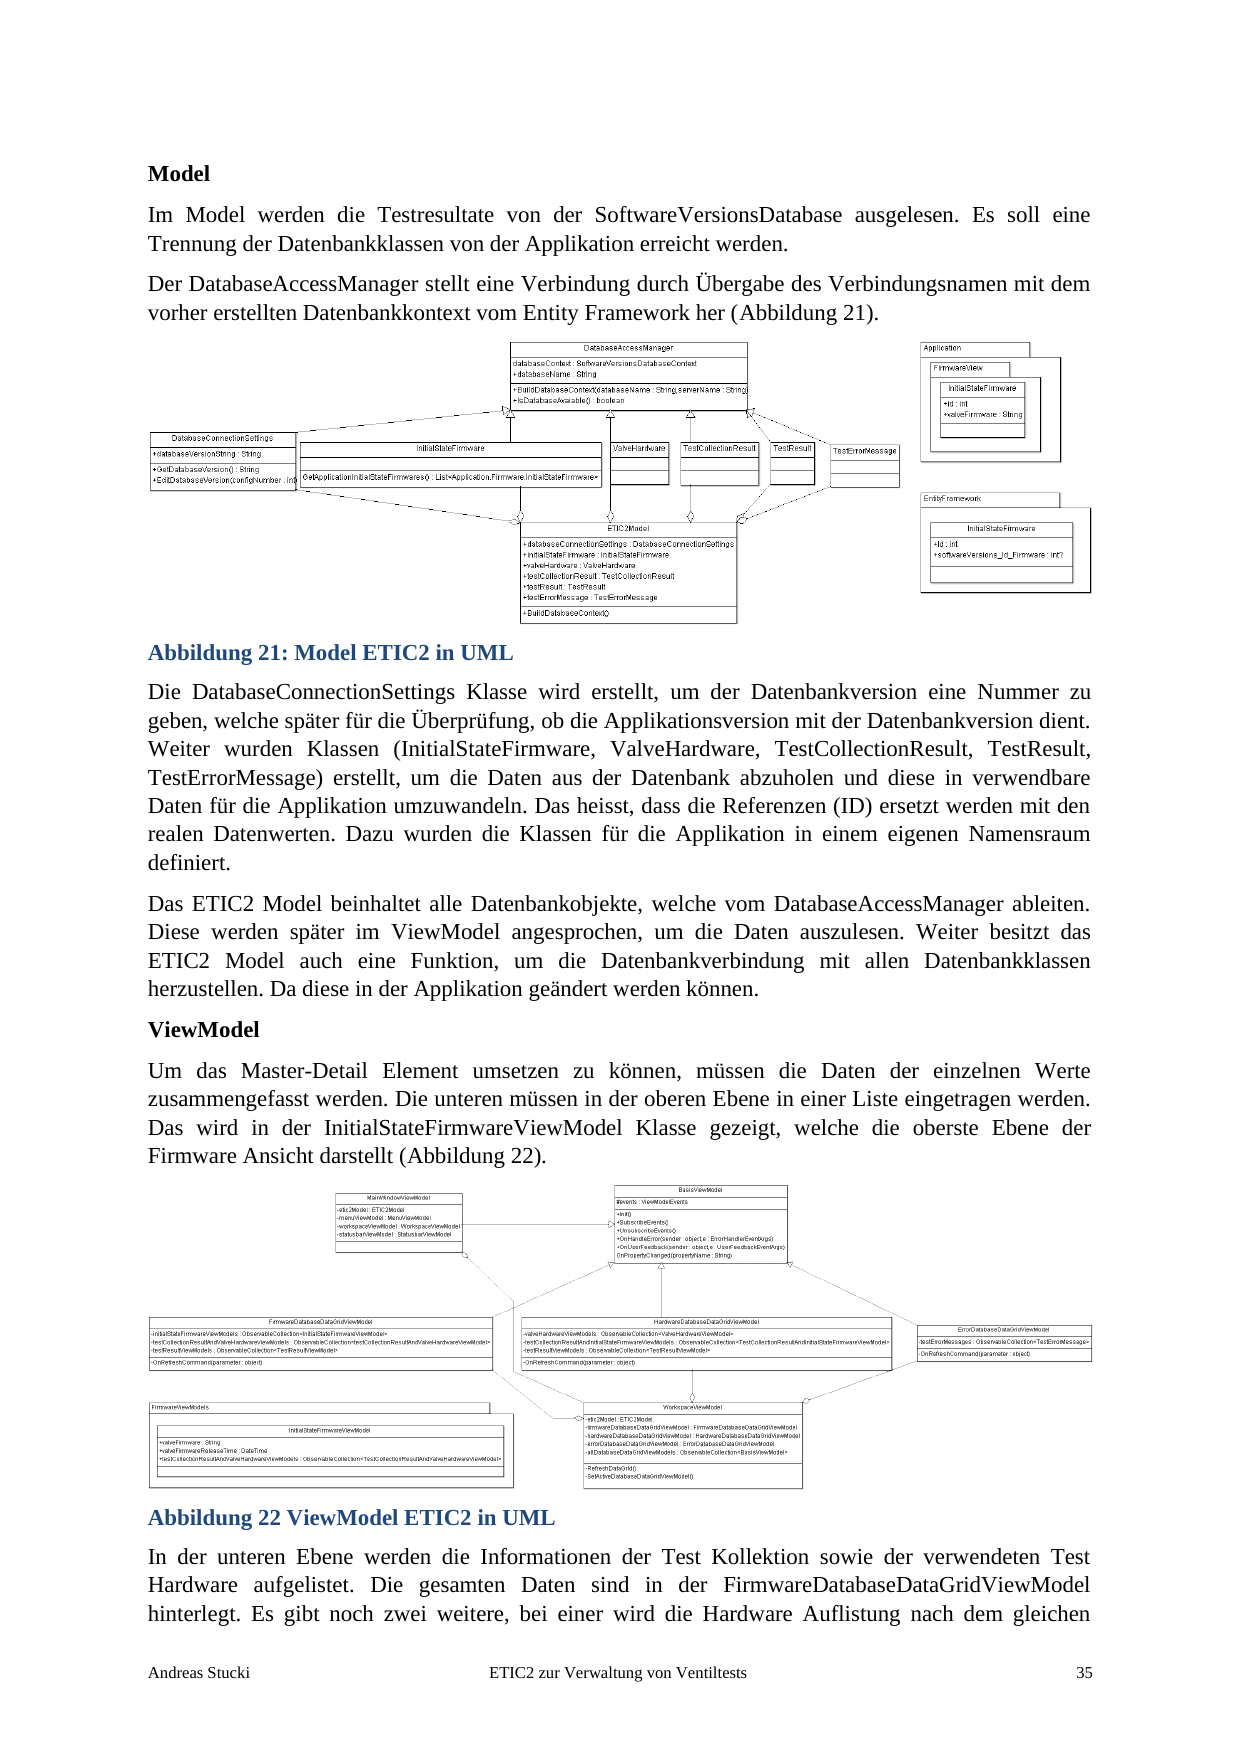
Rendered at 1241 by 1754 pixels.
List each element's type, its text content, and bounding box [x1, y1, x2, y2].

text Das ETIC2 Model beinhaltet alle Datenbankobjekte, welche vom DatabaseAccessManager ableiten. Diese werden später im ViewModel angesprochen, um die Daten auszulesen. Weiter besitzt das ETIC2 Model auch eine Funktion, um die Datenbankverbindung mit allen Datenbankklassen herzustellen. Da diese in der Applikation geändert werden können. [148, 890, 1092, 1001]
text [148, 1543, 1092, 1626]
picture [147, 1183, 1093, 1490]
text ViewModel [148, 1016, 1092, 1042]
text Der DatabaseAccessManager stellt eine Verbindung durch Übergabe des Verbindungsnamen mit dem vorher erstellten Datenbankkontext vom Entity Framework her (Abbildung 21). [148, 271, 1092, 325]
text Die DatabaseConnectionSettings Klasse wird erstellt, um der Datenbankversion eine Nummer zu geben, welche später für die Überprüfung, ob die Applikationsversion mit der Datenbankversion dient. Weiter wurden Klassen (InitialStateFirmware, ValveHardware, TestCollectionResult, TestResult, TestErrorMessage) erstellt, um die Daten aus der Datenbank abzuholen und diese in verwendbare Daten für die Applikation umzuwandeln. Das heisst, dass die Referenzen (ID) ersetzt werden mit den realen Datenwerten. Dazu wurden die Klassen für die Applikation in einem eigenen Namensraum definiert. [148, 678, 1092, 875]
text Um das Master-Detail Element umsetzen zu können, müssen die Daten der einzelnen Werte zusammengefasst werden. Die unteren müssen in der oberen Ebene in einer Liste eingetragen werden. Das wird in der InitialStateFirmwareViewModel Klasse gezeigt, welche die oberste Ebene der Firmware Ansicht darstellt (Abbildung 22). [148, 1057, 1092, 1169]
text Im Model werden die Testresultate von der SoftwareVersionsDatabase ausgelesen. Es soll eine Trennung der Datenbankklassen von der Applikation erreicht werden. [148, 201, 1092, 256]
text Model [148, 160, 1092, 187]
picture [147, 340, 1093, 625]
